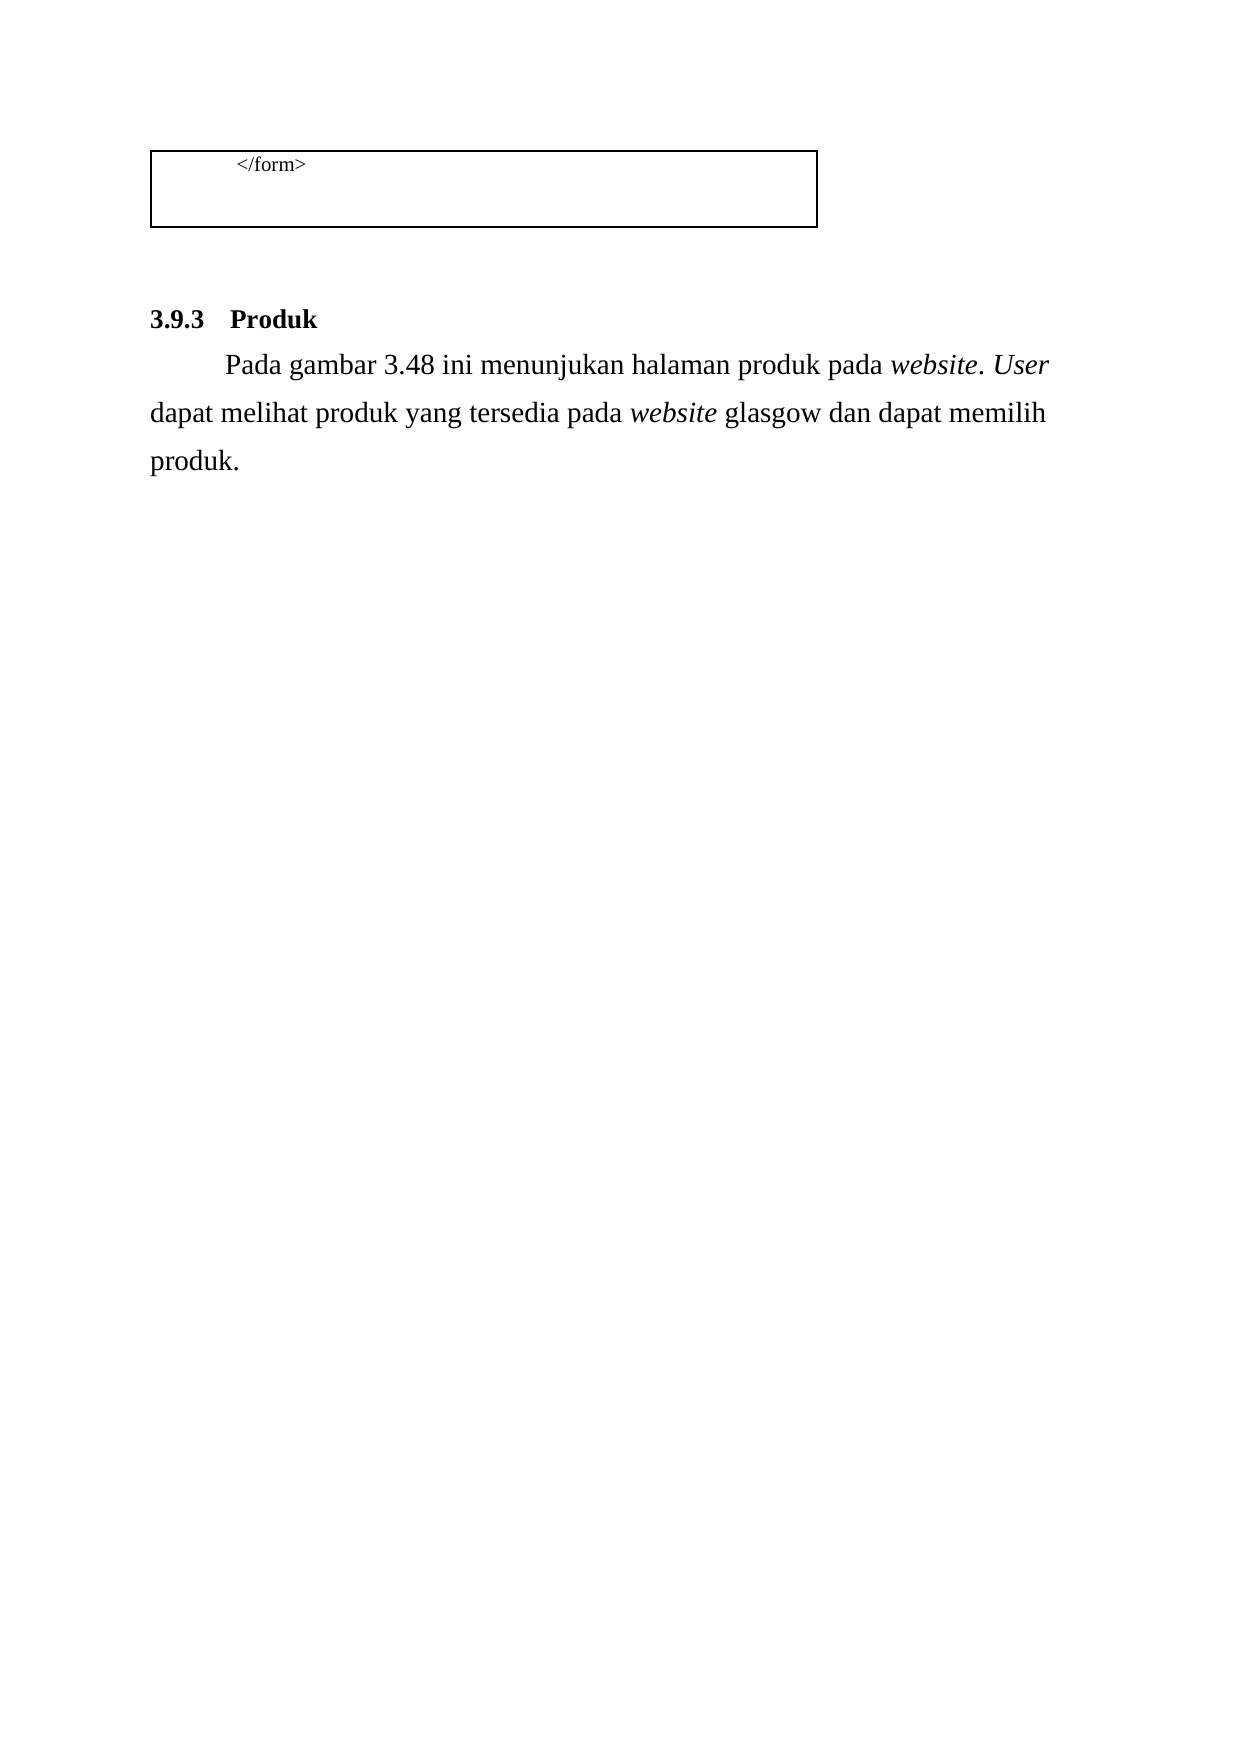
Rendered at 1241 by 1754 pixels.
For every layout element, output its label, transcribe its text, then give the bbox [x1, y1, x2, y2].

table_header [152, 152, 816, 226]
subtitle 3.9.3 Produk [150, 303, 1090, 334]
text Pada gambar 3.48 ini menunjukan halaman produk pada website. User dapat melihat produk yang tersedia pada website glasgow dan dapat memilih produk. [150, 347, 1076, 476]
